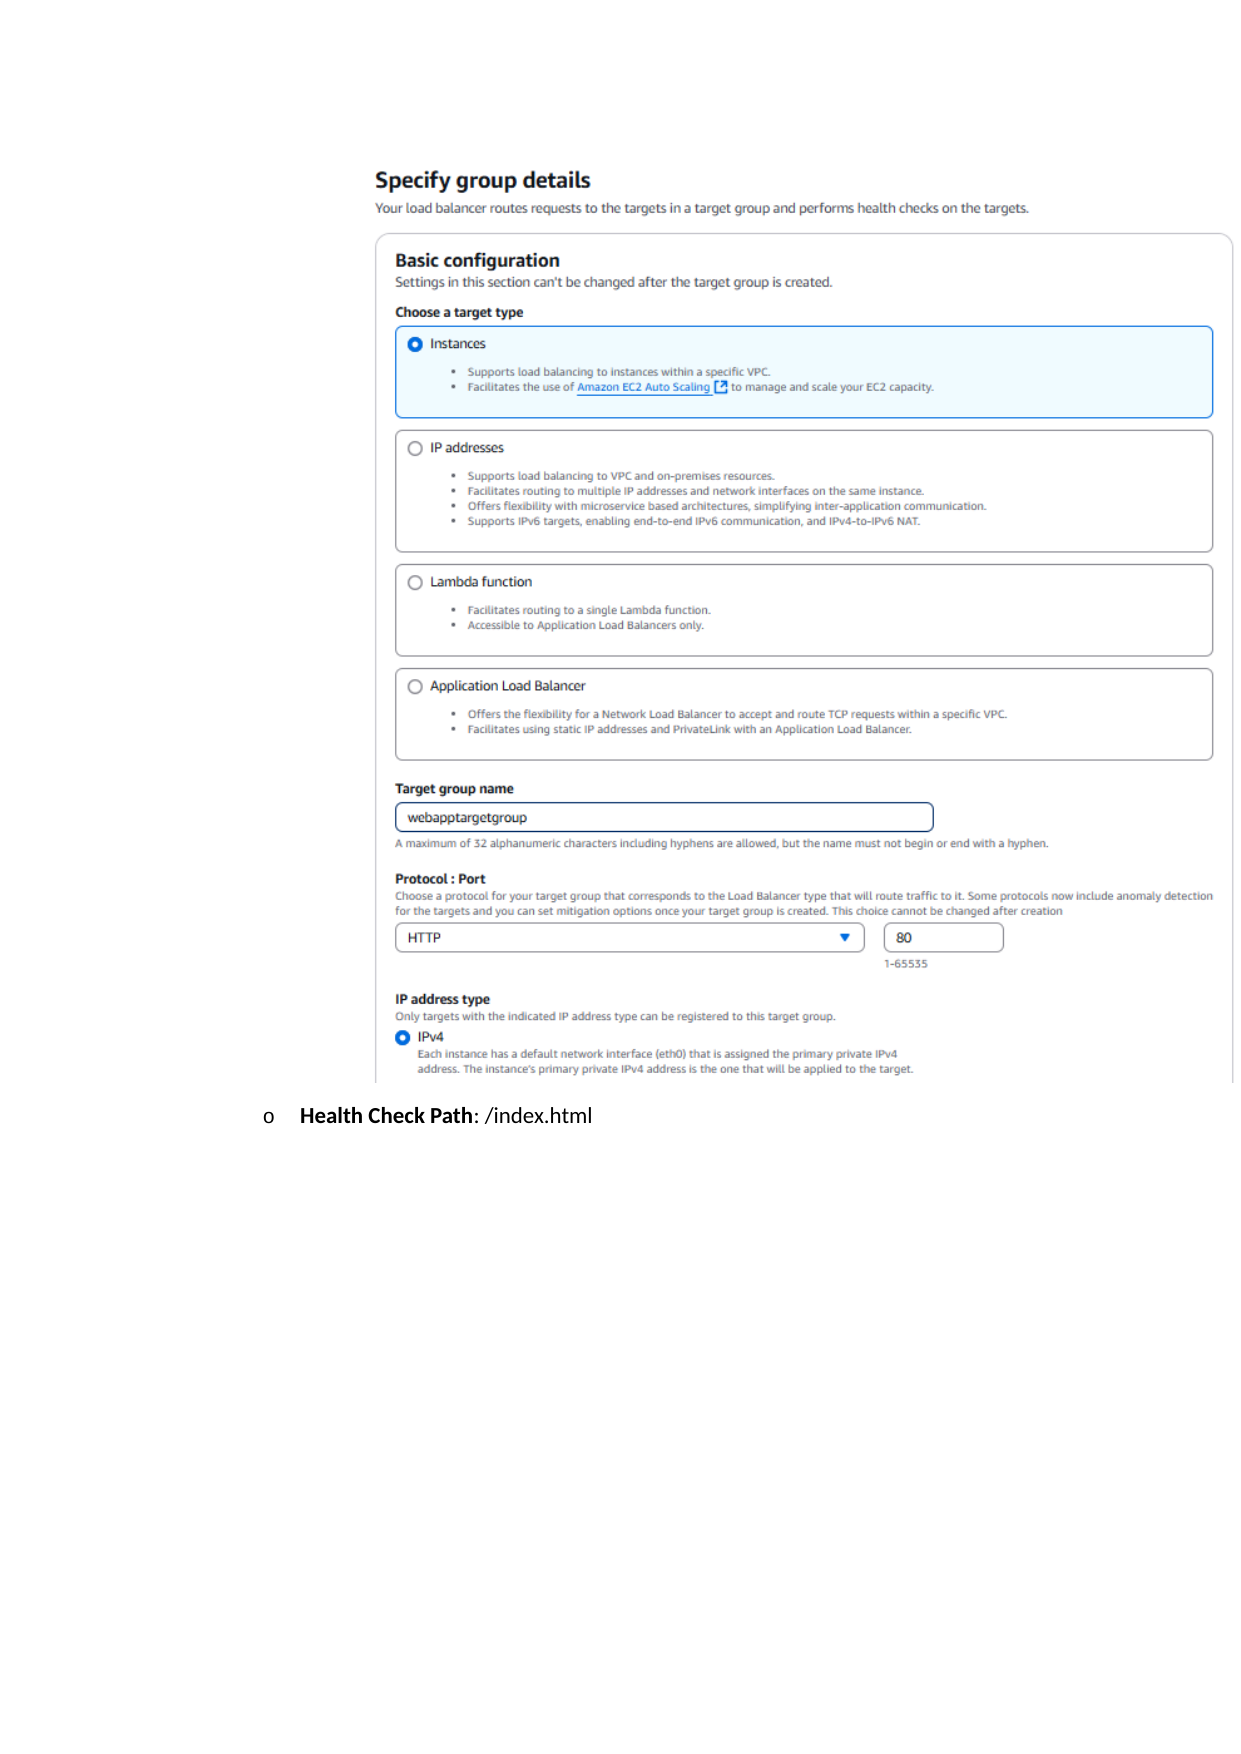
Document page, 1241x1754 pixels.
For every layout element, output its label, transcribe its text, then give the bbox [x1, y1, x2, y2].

picture [300, 150, 1241, 1083]
list Health Check Path: /index.html [262, 1102, 1090, 1130]
